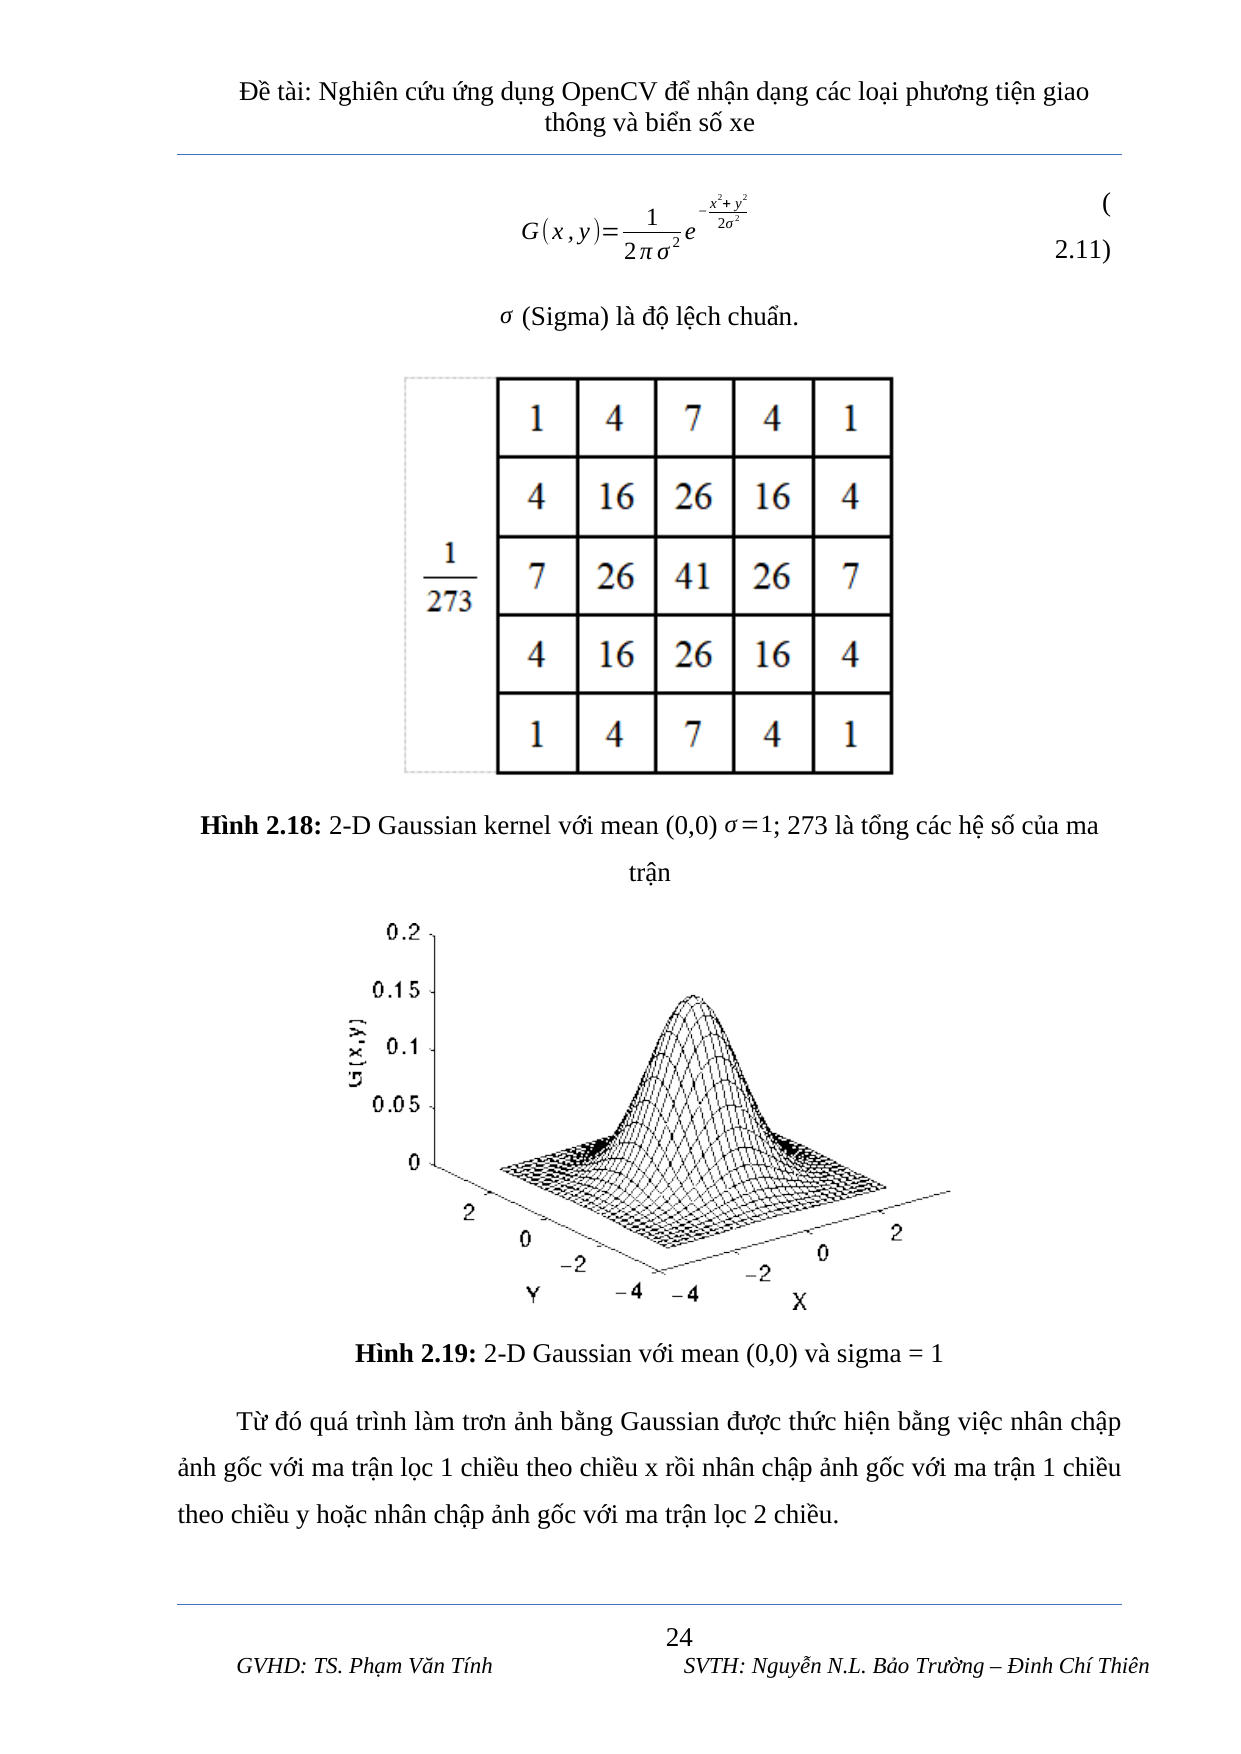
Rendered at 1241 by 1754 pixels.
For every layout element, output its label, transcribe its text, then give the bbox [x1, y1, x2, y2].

table_header [177, 186, 1033, 300]
picture [348, 923, 951, 1310]
text Từ đó quá trình làm trơn ảnh bằng Gaussian được thức hiện bằng việc nhân chập ảnh gốc với ma trận lọc 1 chiều theo chiều x rồi nhân chập ảnh gốc với ma trận 1 chiều theo chiều y hoặc nhân chập ảnh gốc với ma trận lọc 2 chiều. [177, 1405, 1122, 1529]
text Hình 2.18: 2-D Gaussian kernel với mean (0,0) ; 273 là tổng các hệ số của ma trận [177, 809, 1122, 887]
text Hình 2.19: 2-D Gaussian với mean (0,0) và sigma = 1 [177, 1337, 1122, 1368]
table_header ( 2.11) [1033, 186, 1122, 300]
text (Sigma) là độ lệch chuẩn. [177, 300, 1122, 331]
picture [396, 367, 903, 782]
